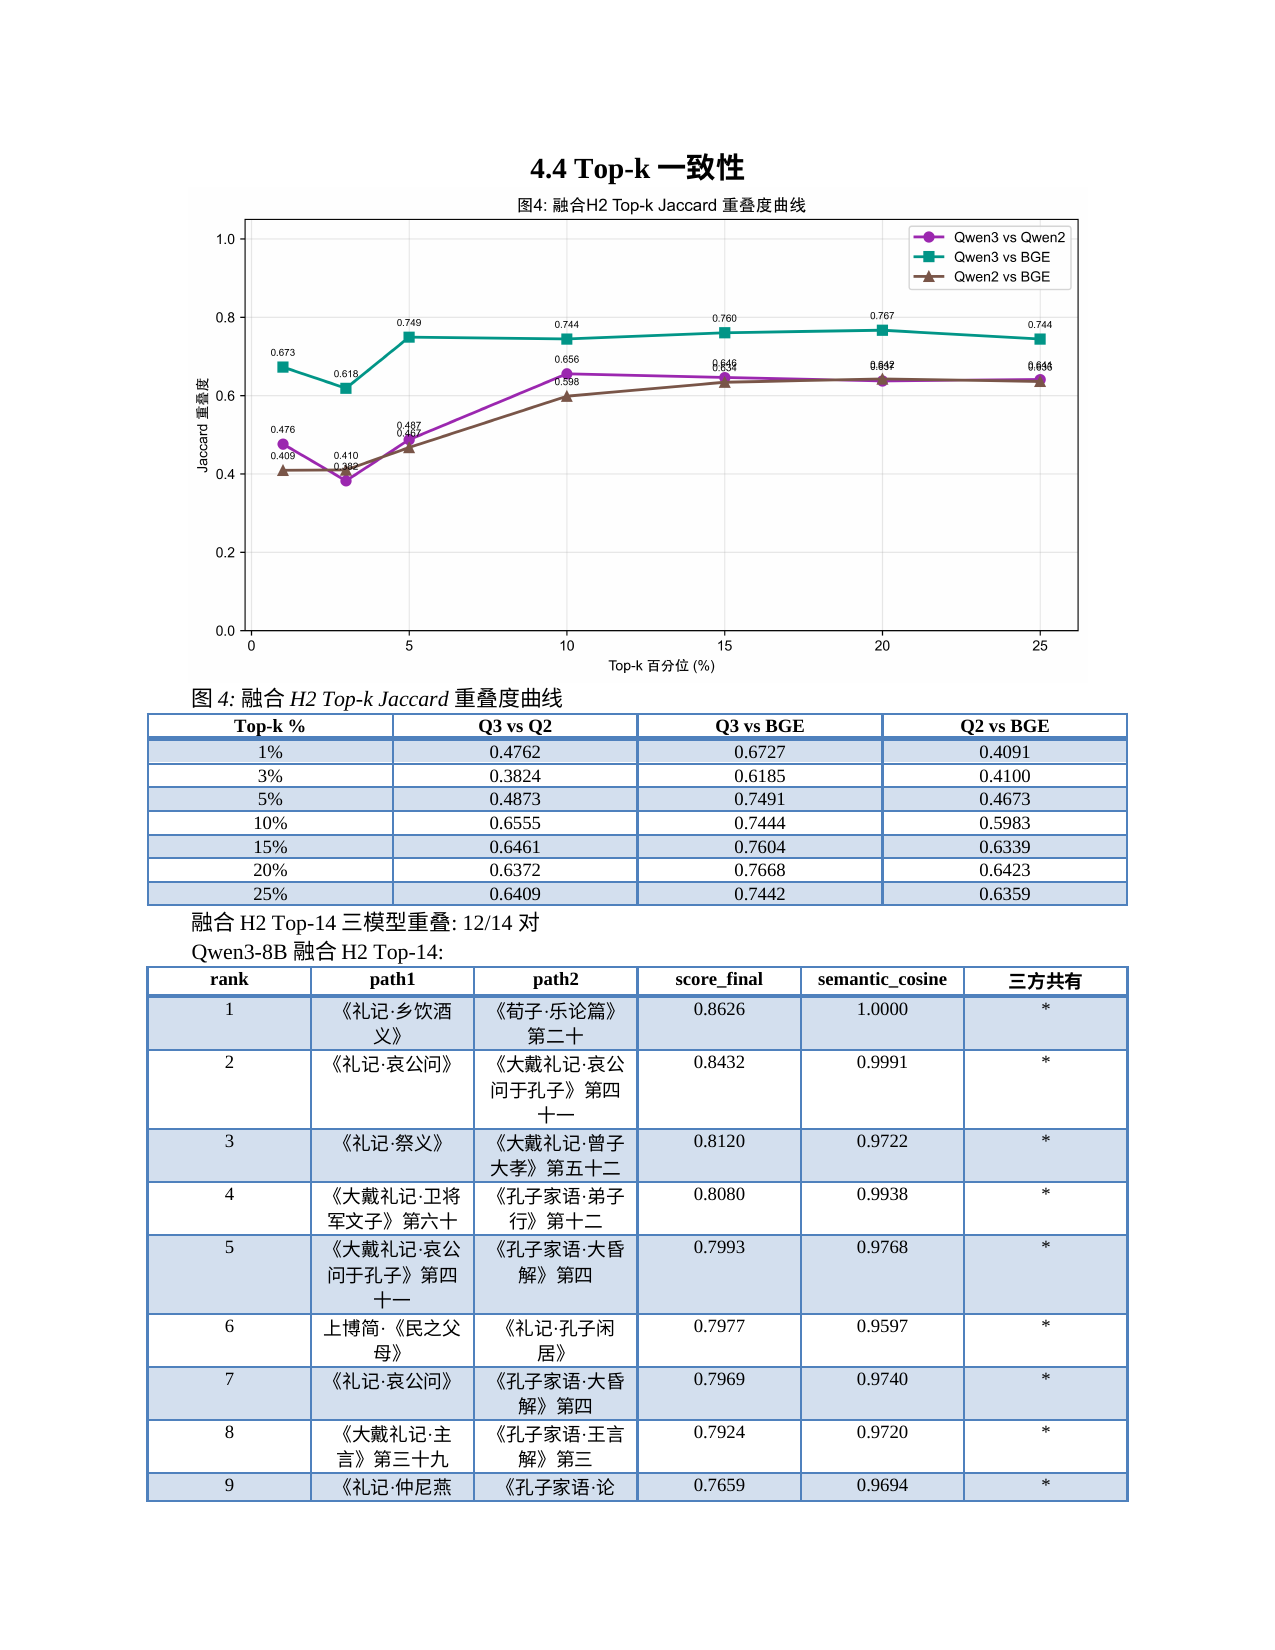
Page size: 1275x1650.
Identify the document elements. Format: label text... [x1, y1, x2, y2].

table_cell 0.6185 [639, 765, 881, 786]
table_cell * [965, 998, 1126, 1049]
table_cell 10% [149, 812, 392, 833]
table_cell 0.4673 [884, 788, 1126, 810]
table_header path2 [475, 968, 636, 994]
table_cell 《荀子·乐论篇》第二十 [475, 998, 636, 1049]
table_cell 《孔子家语·弟子行》第十二 [475, 1183, 636, 1234]
table_cell 0.7659 [639, 1474, 800, 1500]
table_cell 0.9768 [802, 1236, 963, 1313]
table_cell 1 [149, 998, 310, 1049]
table_header rank [149, 968, 310, 994]
table_cell 0.8626 [639, 998, 800, 1049]
table_cell 0.6409 [394, 883, 636, 904]
table_header Q3 vs BGE [639, 715, 881, 736]
table_cell 0.7969 [639, 1368, 800, 1419]
table_cell 20% [149, 859, 392, 881]
table_cell 《大戴礼记·哀公问于孔子》第四十一 [475, 1051, 636, 1128]
table_cell 2 [149, 1051, 310, 1128]
table_cell 3% [149, 765, 392, 786]
table_cell * [965, 1130, 1126, 1181]
table_cell 0.6359 [884, 883, 1126, 904]
table_cell 《礼记·仲尼燕居》 [312, 1474, 473, 1500]
table_cell 0.8080 [639, 1183, 800, 1234]
table_cell * [965, 1474, 1126, 1500]
table_cell 0.9722 [802, 1130, 963, 1181]
table_cell * [965, 1183, 1126, 1234]
table_cell 0.9694 [802, 1474, 963, 1500]
table_cell * [965, 1051, 1126, 1128]
table_cell 《礼记·祭义》 [312, 1130, 473, 1181]
table_cell * [965, 1421, 1126, 1472]
table_cell 《孔子家语·王言解》第三 [475, 1421, 636, 1472]
table_header semantic_cosine [802, 968, 963, 994]
table_cell 5% [149, 788, 392, 810]
table_cell 9 [149, 1474, 310, 1500]
table_cell 《大戴礼记·曾子大孝》第五十二 [475, 1130, 636, 1181]
table_cell 0.8120 [639, 1130, 800, 1181]
table_cell 0.6461 [394, 836, 636, 857]
table_cell 《大戴礼记·哀公问于孔子》第四十一 [312, 1236, 473, 1313]
table_cell 0.9938 [802, 1183, 963, 1234]
table_header path1 [312, 968, 473, 994]
table_cell * [965, 1236, 1126, 1313]
table_cell 8 [149, 1421, 310, 1472]
table_cell 0.7977 [639, 1315, 800, 1366]
text Qwen3-8B 融合H2 Top-14: [148, 936, 1127, 966]
table_cell 0.7924 [639, 1421, 800, 1472]
table_header Top-k % [149, 715, 392, 736]
table_header Q2 vs BGE [884, 715, 1126, 736]
table_cell 《大戴礼记·卫将军文子》第六十 [312, 1183, 473, 1234]
table_cell 0.4762 [394, 741, 636, 762]
table_cell 0.3824 [394, 765, 636, 786]
table_cell 0.9597 [802, 1315, 963, 1366]
table_cell 5 [149, 1236, 310, 1313]
table_cell 1.0000 [802, 998, 963, 1049]
table_cell 0.7993 [639, 1236, 800, 1313]
table_cell 0.4873 [394, 788, 636, 810]
table_cell 0.7491 [639, 788, 881, 810]
table_cell * [965, 1315, 1126, 1366]
table_header 三方共有 [965, 968, 1126, 994]
text 融合H2 Top-14 三模型重叠: 12/14 对 [148, 906, 1127, 936]
table_cell 0.9720 [802, 1421, 963, 1472]
table_cell 《孔子家语·论礼》第二十七 [475, 1474, 636, 1500]
table_cell 《孔子家语·大昏解》第四 [475, 1368, 636, 1419]
table_cell 《礼记·哀公问》 [312, 1368, 473, 1419]
table_cell 4 [149, 1183, 310, 1234]
text 图4: 融合H2 Top-k Jaccard 重叠度曲线 [148, 683, 1127, 713]
table_cell 0.7444 [639, 812, 881, 833]
table_header Q3 vs Q2 [394, 715, 636, 736]
table_cell 6 [149, 1315, 310, 1366]
table_cell 0.9740 [802, 1368, 963, 1419]
table_cell 《礼记·哀公问》 [312, 1051, 473, 1128]
table_cell 0.4100 [884, 765, 1126, 786]
table_cell 上博简·《民之父母》 [312, 1315, 473, 1366]
table_cell 0.9991 [802, 1051, 963, 1128]
table_cell 0.6372 [394, 859, 636, 881]
table_cell 0.6555 [394, 812, 636, 833]
table_cell 0.8432 [639, 1051, 800, 1128]
table_cell 25% [149, 883, 392, 904]
table_header score_final [639, 968, 800, 994]
table_cell 0.7604 [639, 836, 881, 857]
table_cell 15% [149, 836, 392, 857]
table_cell 《礼记·乡饮酒义》 [312, 998, 473, 1049]
table_cell 0.6423 [884, 859, 1126, 881]
table_cell 0.6727 [639, 741, 881, 762]
table_cell 0.6339 [884, 836, 1126, 857]
table_cell 0.5983 [884, 812, 1126, 833]
table_cell 0.7668 [639, 859, 881, 881]
table_cell 《大戴礼记·主言》第三十九 [312, 1421, 473, 1472]
picture [187, 187, 1088, 683]
subtitle 4.4 Top-k 一致性 [148, 148, 1127, 187]
table_cell 《孔子家语·大昏解》第四 [475, 1236, 636, 1313]
table_cell 7 [149, 1368, 310, 1419]
table_cell 0.4091 [884, 741, 1126, 762]
table_cell 0.7442 [639, 883, 881, 904]
table_cell 3 [149, 1130, 310, 1181]
table_cell 1% [149, 741, 392, 762]
table_cell 《礼记·孔子闲居》 [475, 1315, 636, 1366]
table_cell * [965, 1368, 1126, 1419]
